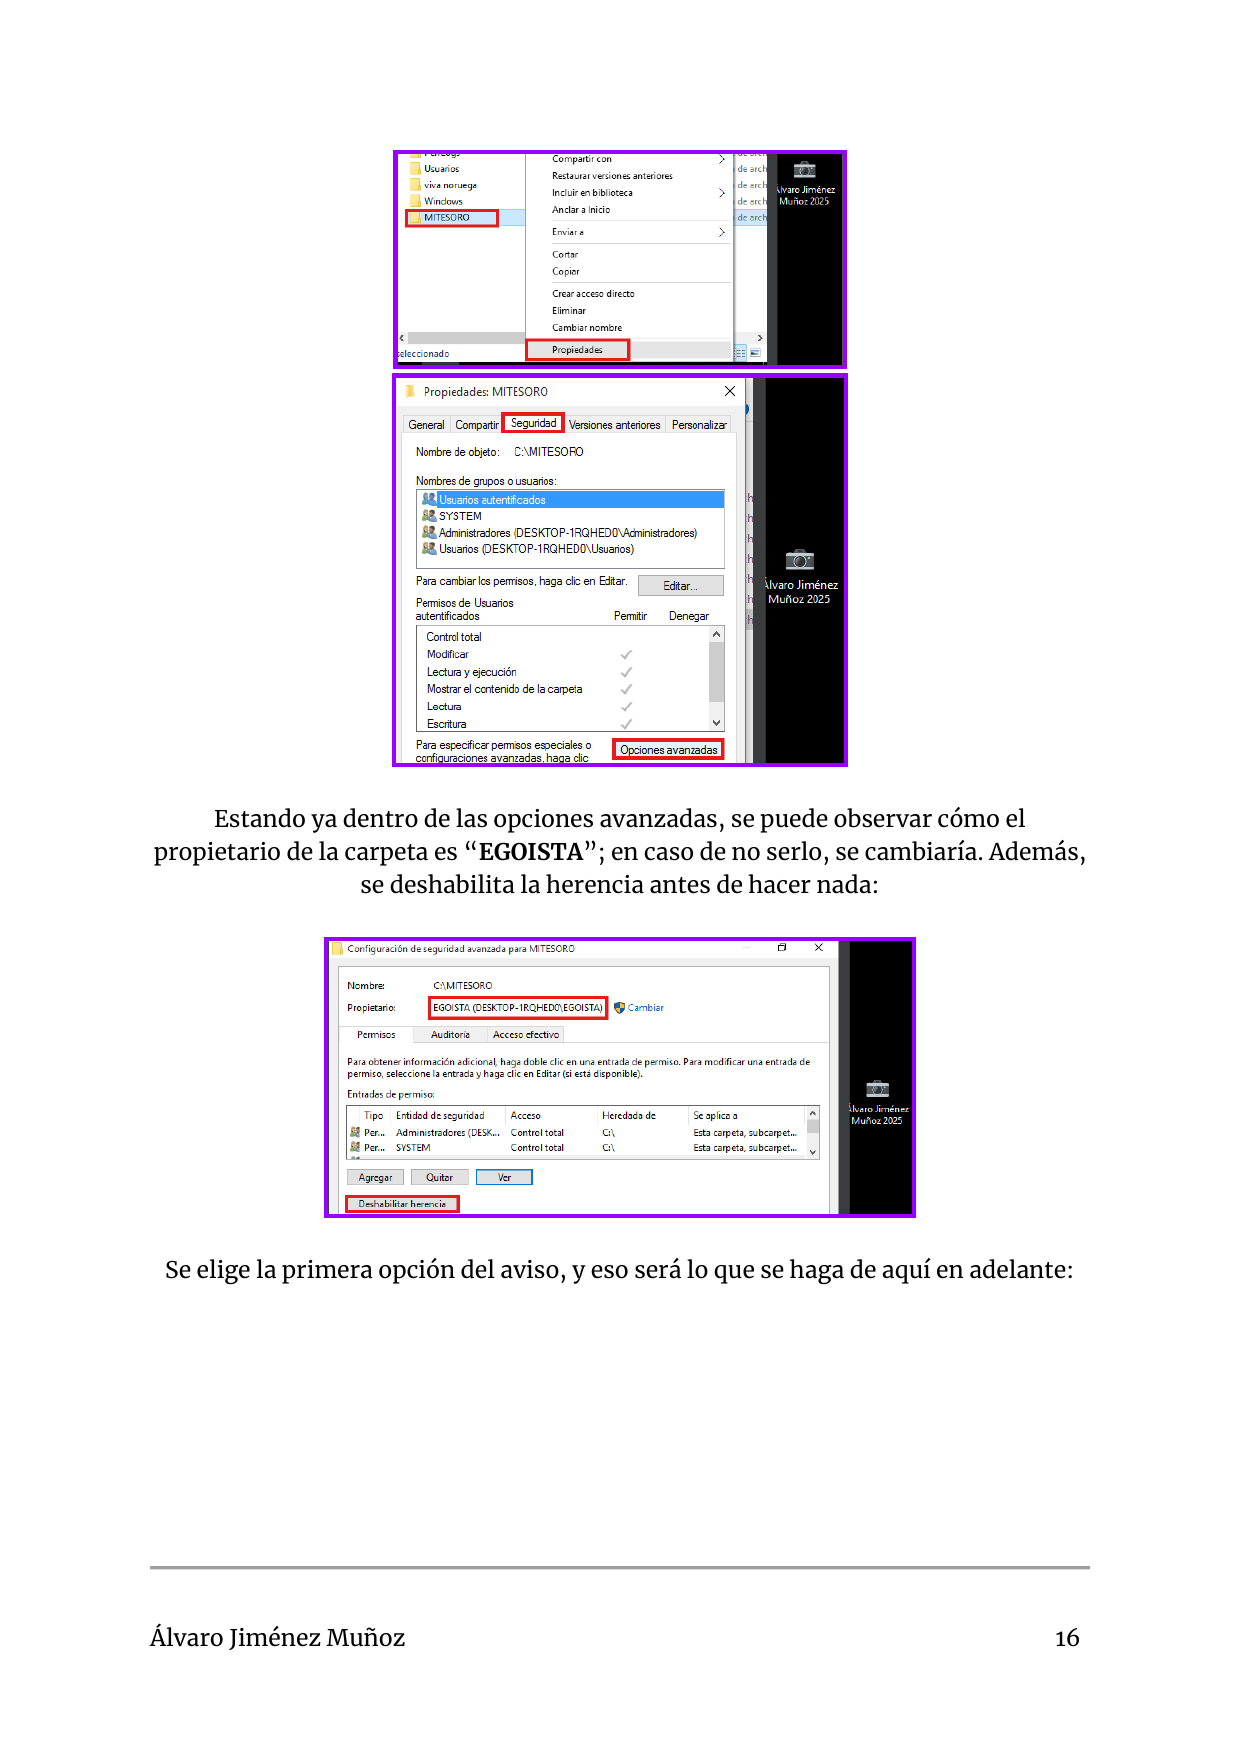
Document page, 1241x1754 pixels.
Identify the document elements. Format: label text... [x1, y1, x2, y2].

picture [396, 378, 844, 763]
picture [328, 941, 912, 1214]
picture [398, 154, 843, 365]
text Se elige la primera opción del aviso, y eso será lo que se haga de aquí en adelante: [150, 1256, 1090, 1284]
text Estando ya dentro de las opciones avanzadas, se puede observar cómo el propietario de la carpeta es “EGOISTA”; en caso de no serlo, se cambiaría. Además, se deshabilita la herencia antes de hacer nada: [150, 804, 1090, 899]
